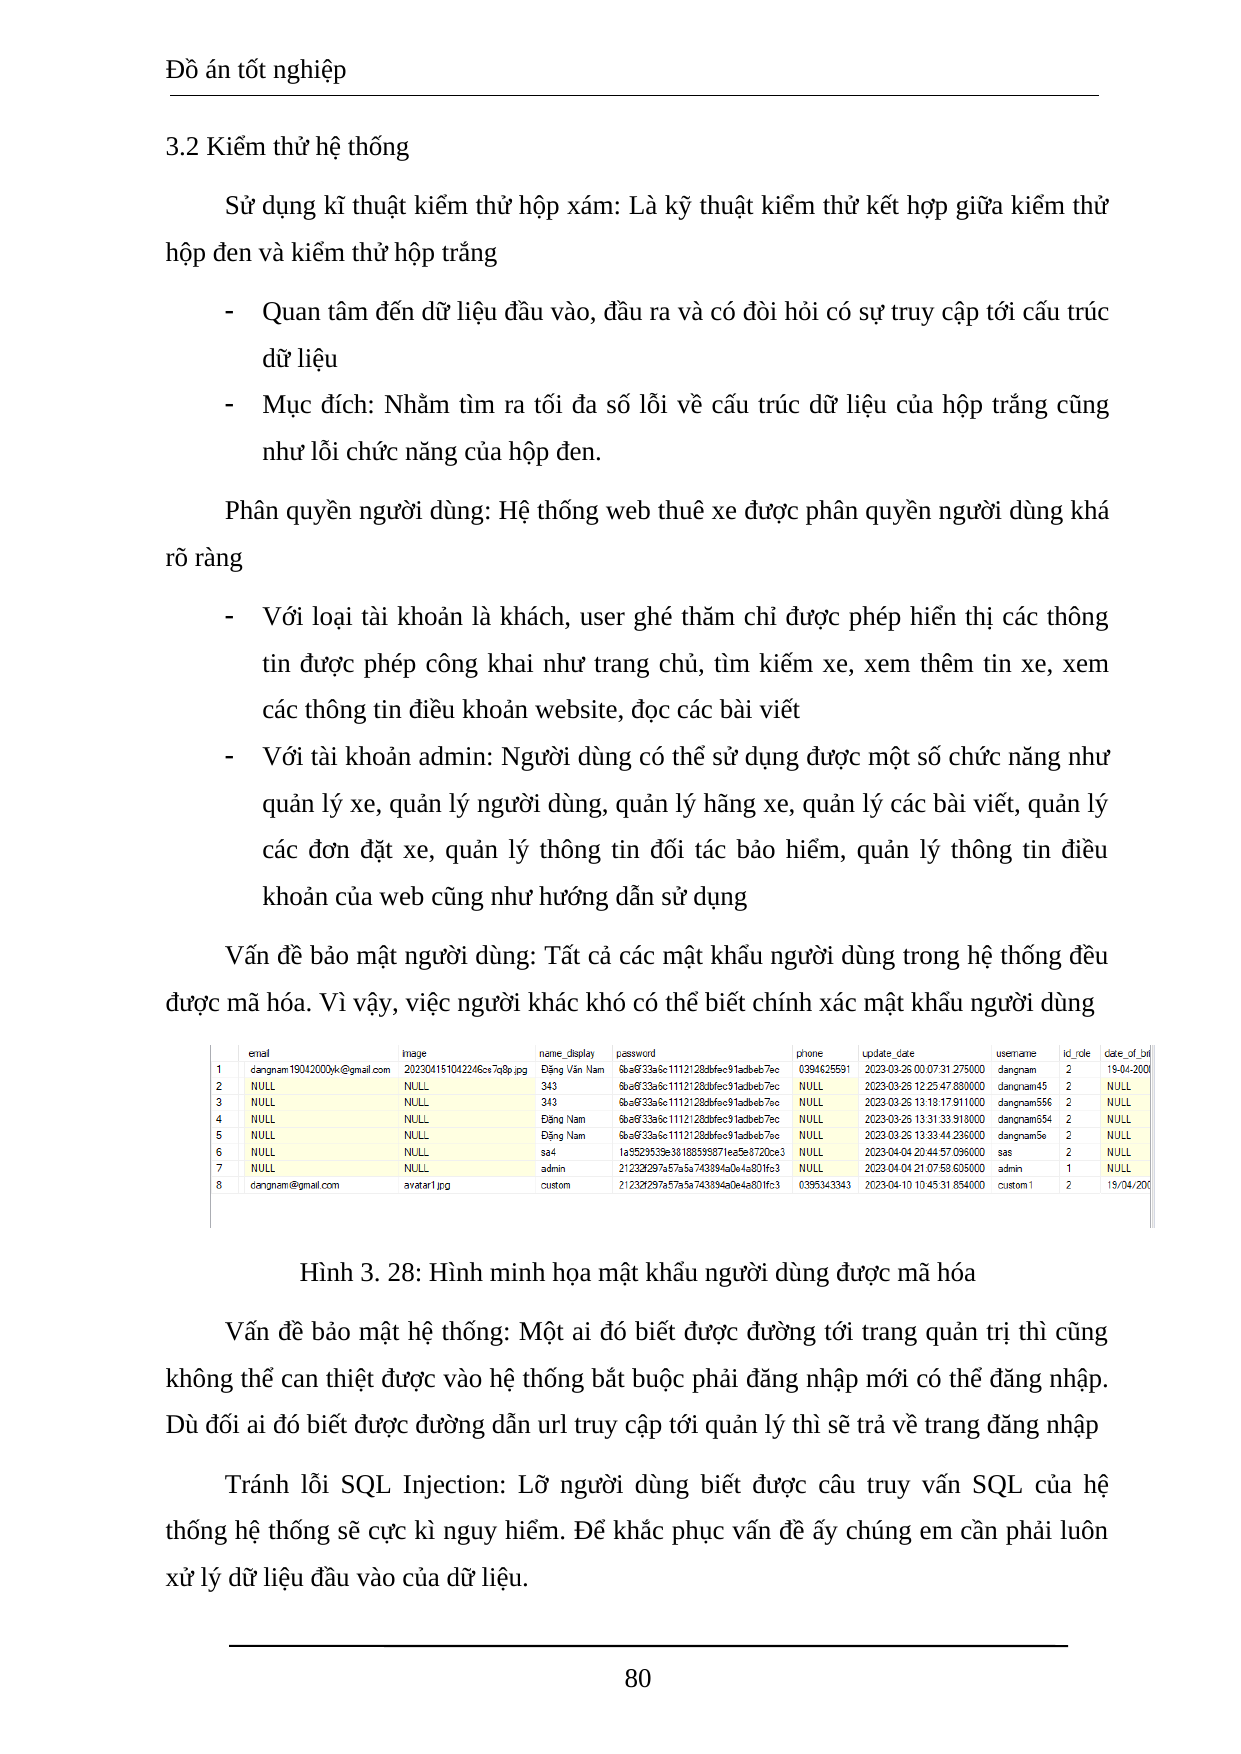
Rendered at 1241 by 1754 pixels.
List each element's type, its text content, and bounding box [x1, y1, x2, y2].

text Tránh lỗi SQL Injection: Lỡ người dùng biết được câu truy vấn SQL của hệ thống hệ thống sẽ cực kì nguy hiểm. Để khắc phục vấn đề ấy chúng em cần phải luôn xử lý dữ liệu đầu vào của dữ liệu. [165, 1468, 1110, 1592]
list Mục đích: Nhằm tìm ra tối đa số lỗi về cấu trúc dữ liệu của hộp trắng cũng như lỗi chức năng của hộp đen. [224, 388, 1110, 466]
list Quan tâm đến dữ liệu đầu vào, đầu ra và có đòi hỏi có sự truy cập tới cấu trúc dữ liệu [224, 295, 1110, 373]
text Phân quyền người dùng: Hệ thống web thuê xe được phân quyền người dùng khá rõ ràng [165, 494, 1110, 572]
text Sử dụng kĩ thuật kiểm thử hộp xám: Là kỹ thuật kiểm thử kết hợp giữa kiểm thử hộp đen và kiểm thử hộp trắng [165, 189, 1110, 267]
text Vấn đề bảo mật người dùng: Tất cả các mật khẩu người dùng trong hệ thống đều được mã hóa. Vì vậy, việc người khác khó có thể biết chính xác mật khẩu người dùng [165, 939, 1110, 1017]
subtitle Kiểm thử hệ thống [165, 130, 1110, 161]
list Với loại tài khoản là khách, user ghé thăm chỉ được phép hiển thị các thông tin được phép công khai như trang chủ, tìm kiếm xe, xem thêm tin xe, xem các thông tin điều khoản website, đọc các bài viết [224, 600, 1110, 725]
list Với tài khoản admin: Người dùng có thể sử dụng được một số chức năng như quản lý xe, quản lý người dùng, quản lý hãng xe, quản lý các bài viết, quản lý các đơn đặt xe, quản lý thông tin đối tác bảo hiểm, quản lý thông tin điều khoản của web cũng như hướng dẫn sử dụng [224, 740, 1110, 911]
picture [209, 1045, 1155, 1228]
text Vấn đề bảo mật hệ thống: Một ai đó biết được đường tới trang quản trị thì cũng không thể can thiệt được vào hệ thống bắt buộc phải đăng nhập mới có thể đăng nhập. Dù đối ai đó biết được đường dẫn url truy cập tới quản lý thì sẽ trả về trang đăng nhập [165, 1315, 1110, 1440]
